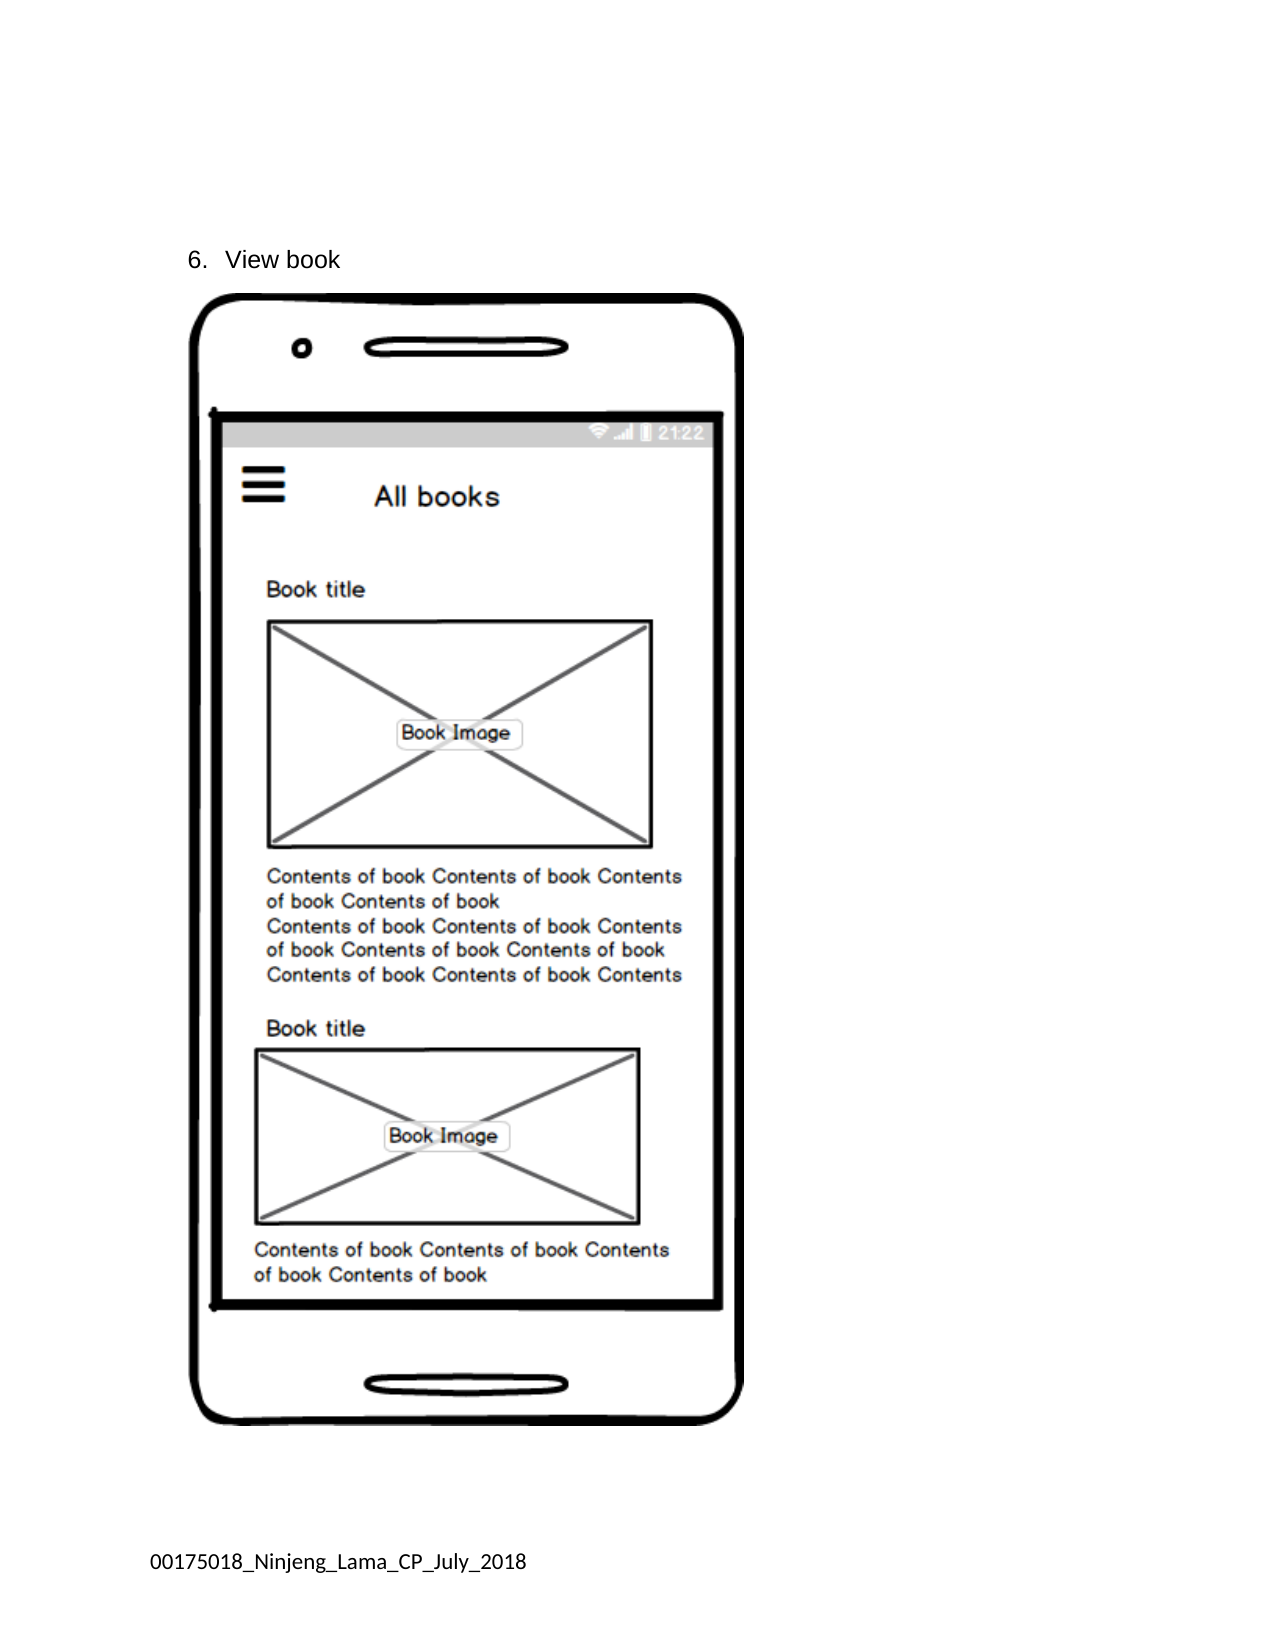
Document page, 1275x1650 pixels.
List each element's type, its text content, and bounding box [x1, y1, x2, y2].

list View book [187, 245, 1125, 274]
picture [187, 293, 744, 1426]
